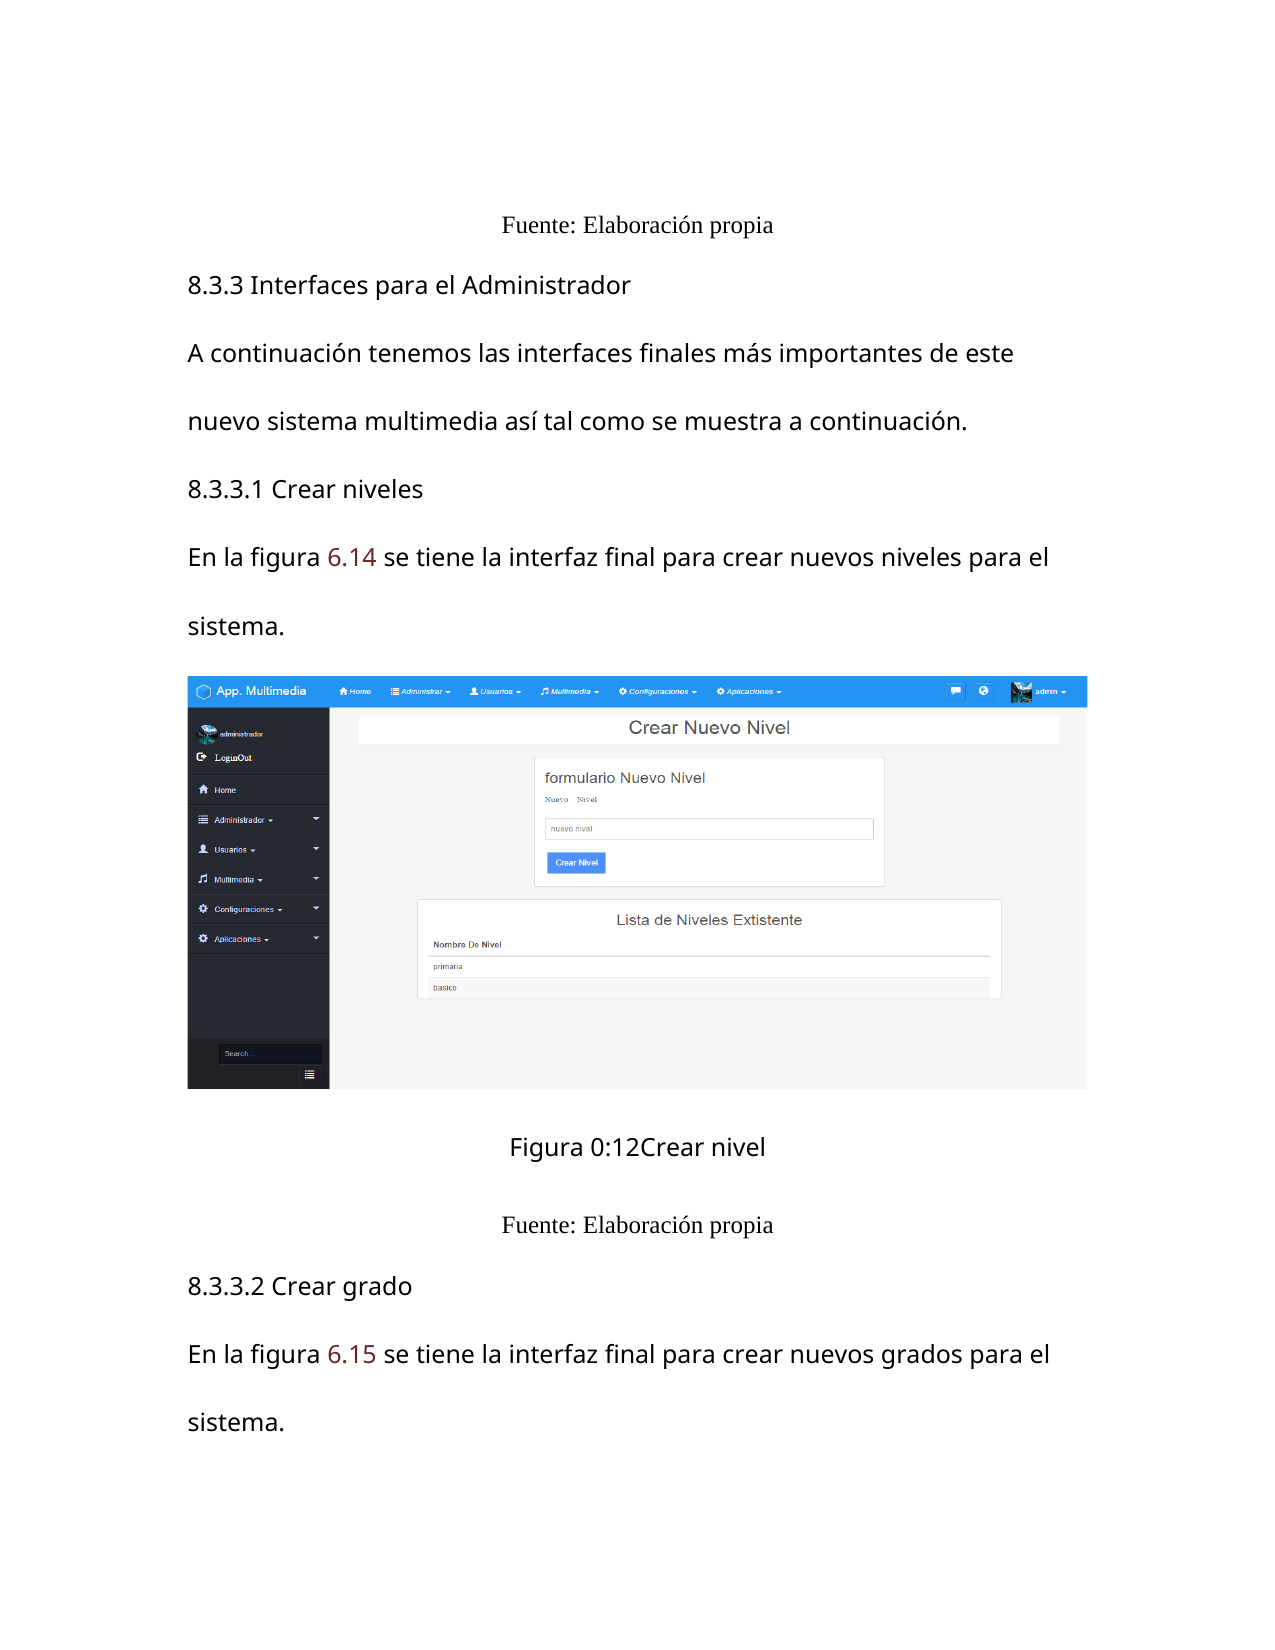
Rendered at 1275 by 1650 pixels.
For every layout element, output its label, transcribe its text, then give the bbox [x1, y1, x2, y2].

text 8.3.3 Interfaces para el Administrador [187, 267, 1087, 302]
text Fuente: Elaboración propia [187, 210, 1087, 239]
text En la figura 6.14 se tiene la interfaz final para crear nuevos niveles para el sistema. [187, 540, 1087, 642]
text En la figura 6.15 se tiene la interfaz final para crear nuevos grados para el sistema. [187, 1336, 1087, 1438]
text A continuación tenemos las interfaces finales más importantes de este nuevo sistema multimedia así tal como se muestra a continuación. [187, 336, 1087, 438]
text 8.3.3.2 Crear grado [187, 1268, 1087, 1302]
text Fuente: Elaboración propia [187, 1211, 1087, 1239]
text 8.3.3.1 Crear niveles [187, 472, 1087, 506]
